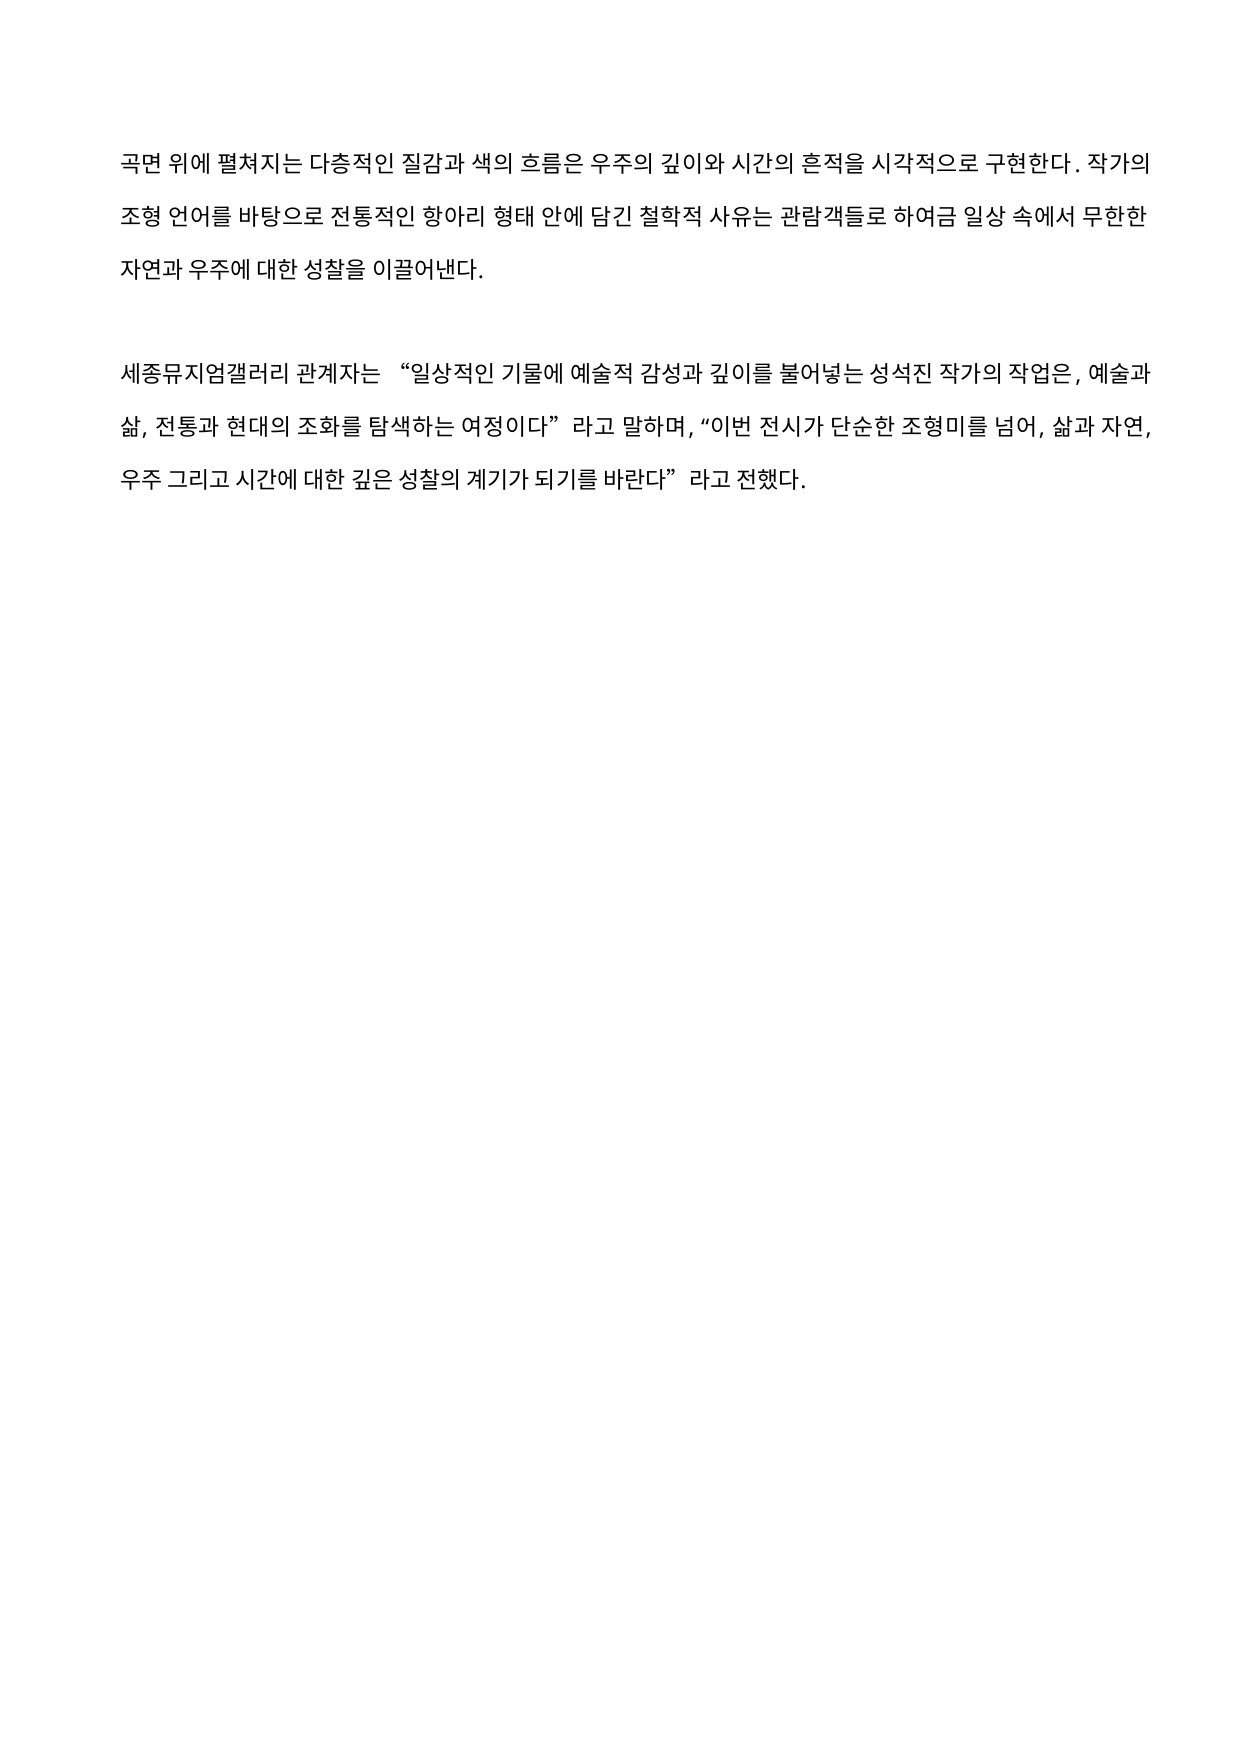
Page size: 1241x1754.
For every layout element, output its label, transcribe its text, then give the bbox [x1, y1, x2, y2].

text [120, 146, 1152, 286]
text 세종뮤지엄갤러리 관계자는 “일상적인 기물에 예술적 감성과 깊이를 불어넣는 성석진 작가의 작업은, 예술과 삶, 전통과 현대의 조화를 탐색하는 여정이다”라고 말하며, “이번 전시가 단순한 조형미를 넘어, 삶과 자연, 우주 그리고 시간에 대한 깊은 성찰의 계기가 되기를 바란다”라고 전했다. [120, 356, 1152, 495]
